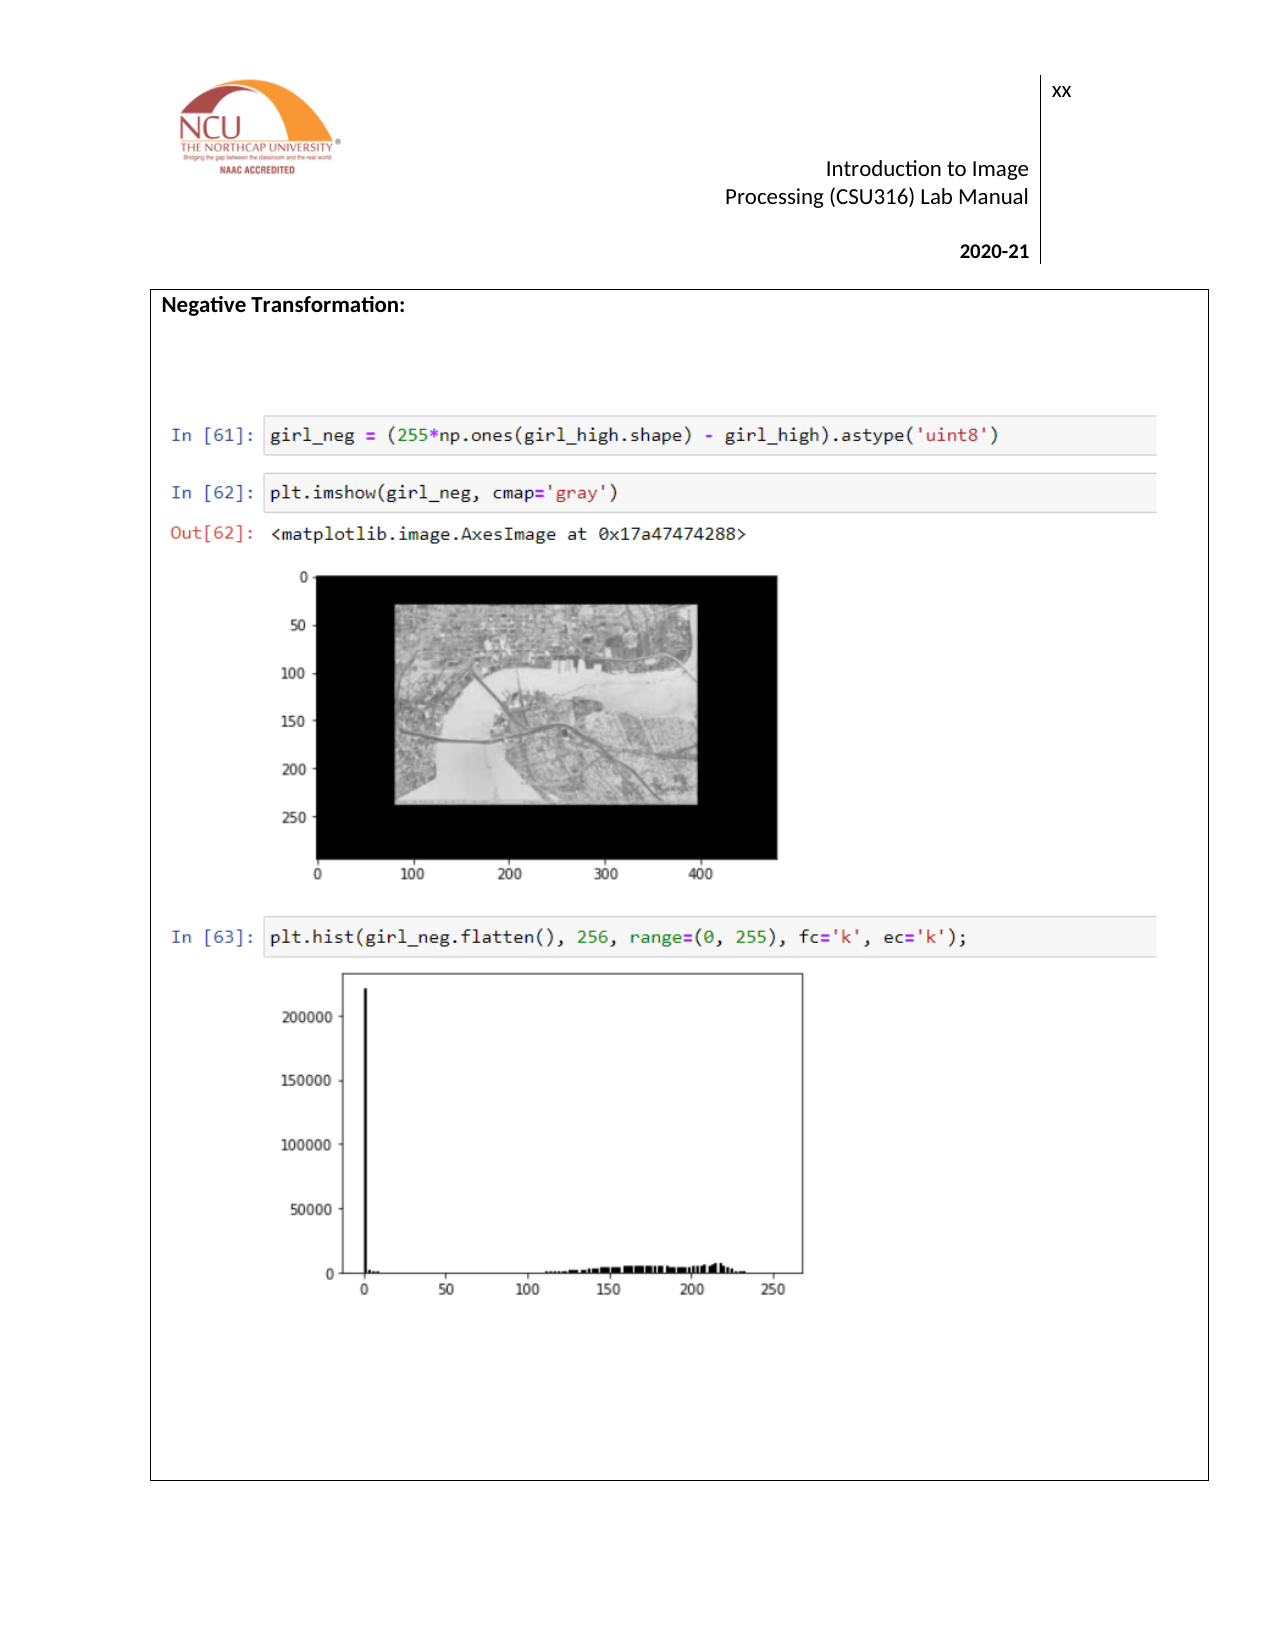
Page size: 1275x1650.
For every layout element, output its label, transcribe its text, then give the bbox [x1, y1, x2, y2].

picture [177, 75, 342, 177]
picture [161, 402, 1157, 1313]
table_cell Code(Solution): Negative Transformation: Log Transformation: Power Law Transformation: [151, 290, 1208, 1480]
